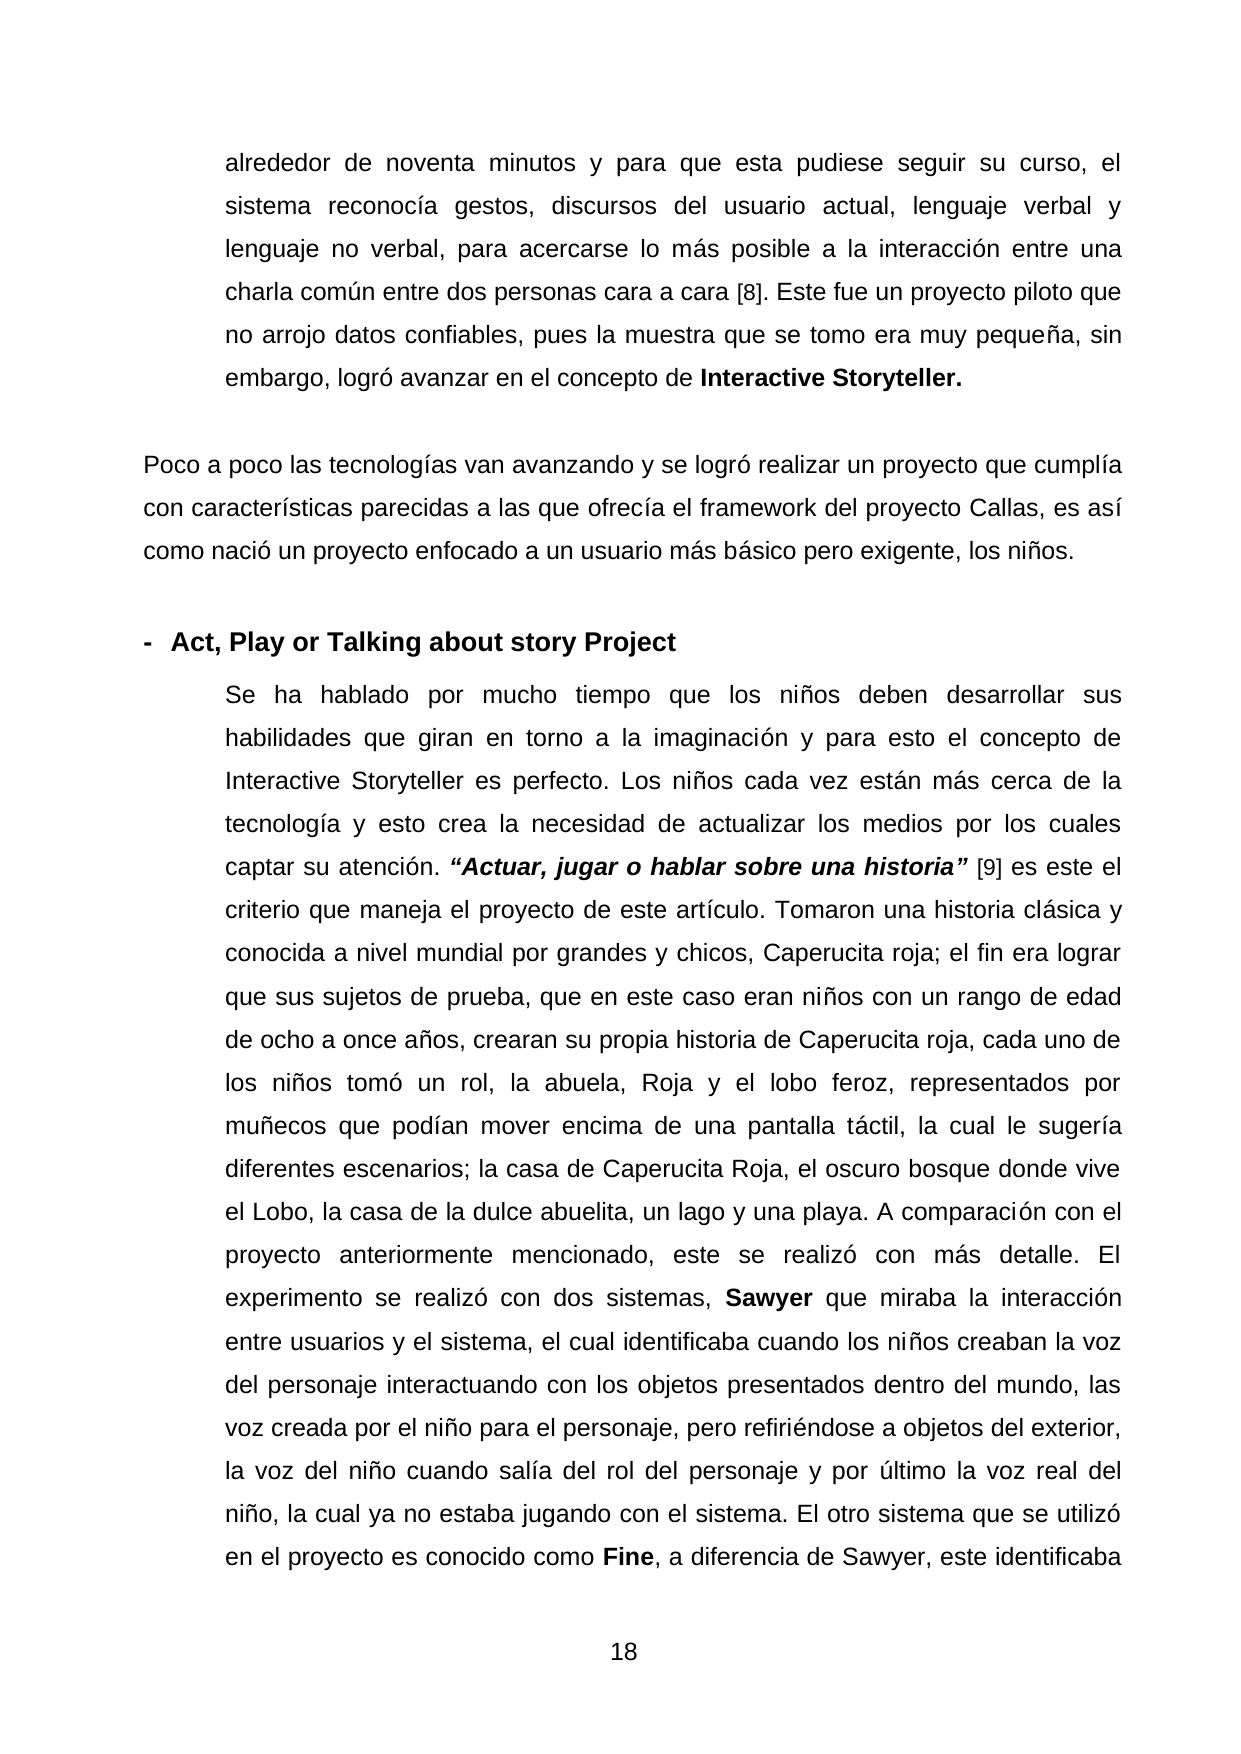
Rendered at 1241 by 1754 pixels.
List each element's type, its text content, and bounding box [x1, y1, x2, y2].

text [225, 148, 1122, 392]
text Poco a poco las tecnologías van avanzando y se logró realizar un proyecto que cumplía con características parecidas a las que ofrecía el framework del proyecto Callas, es así como nació un proyecto enfocado a un usuario más básico pero exigente, los niños. [143, 449, 1122, 564]
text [225, 680, 1122, 1571]
list Act, Play or Talking about story Project [143, 626, 1122, 662]
